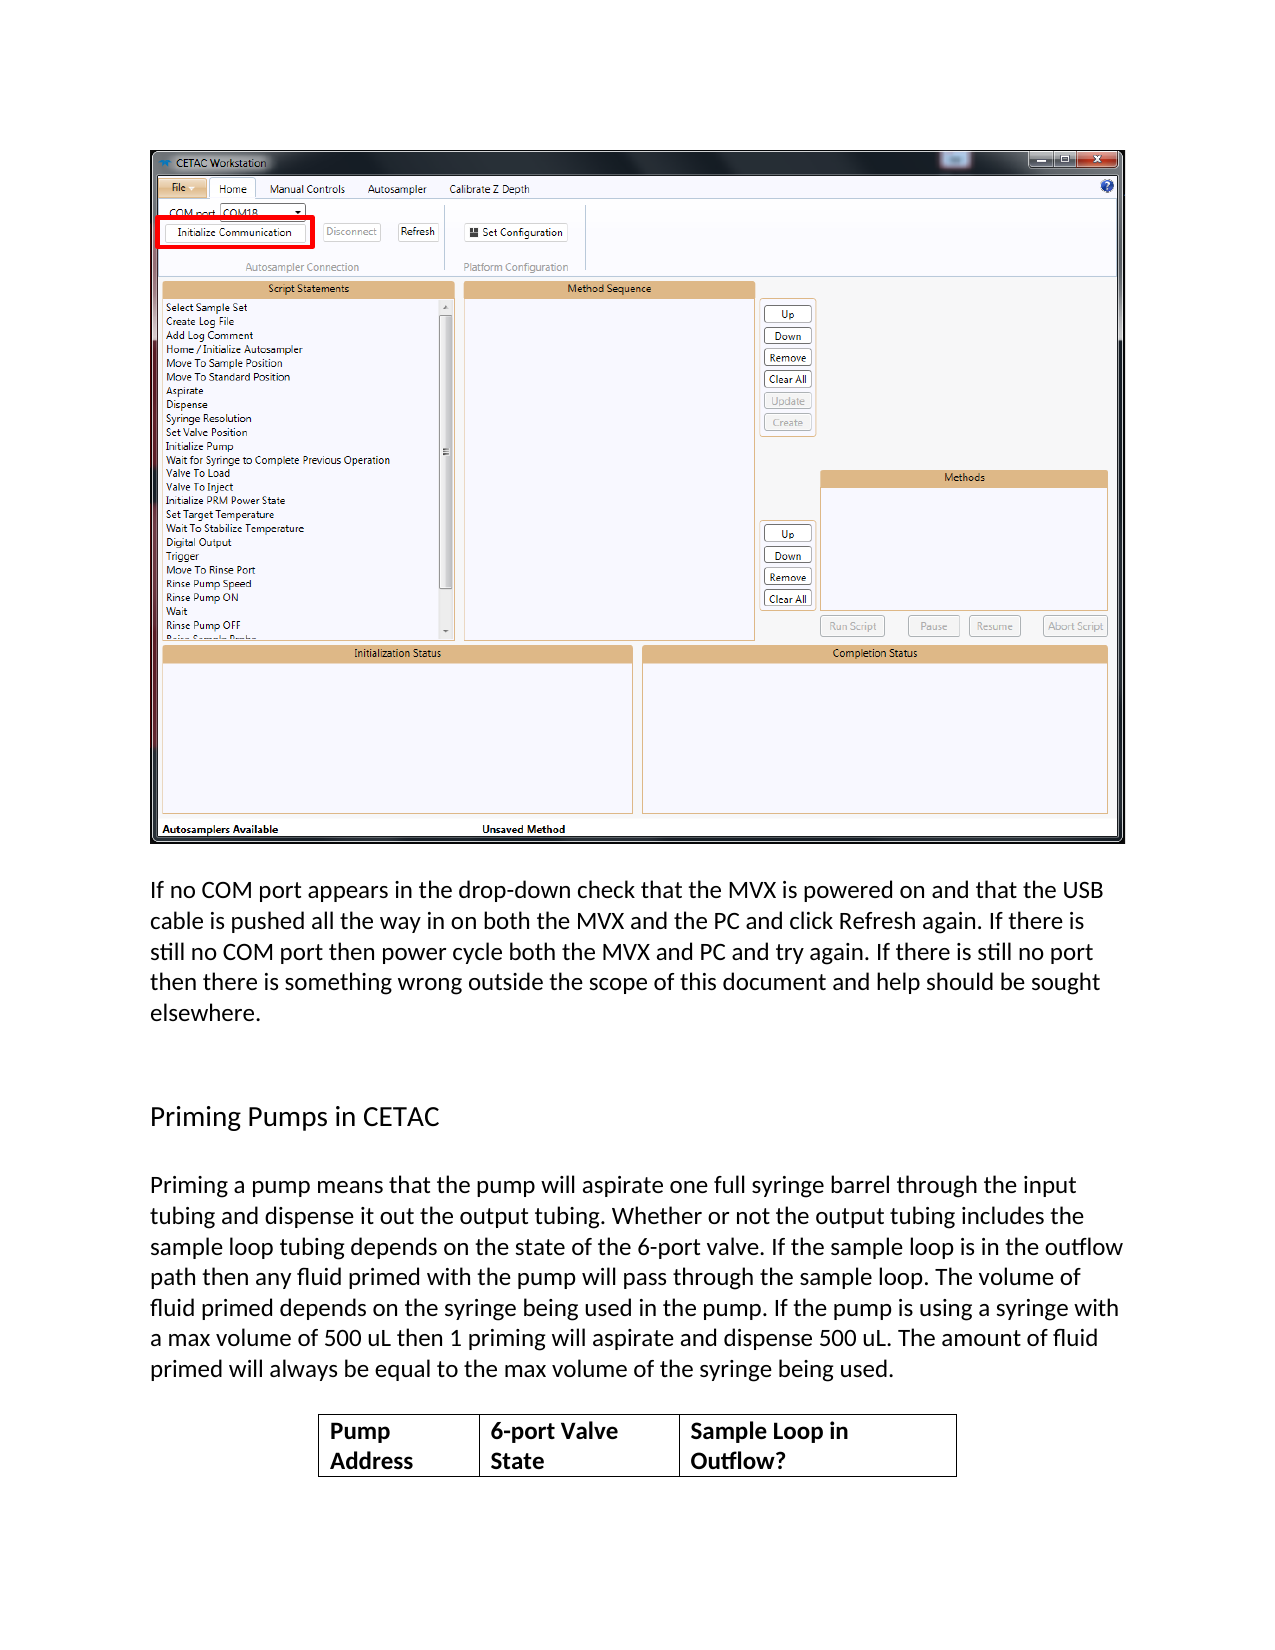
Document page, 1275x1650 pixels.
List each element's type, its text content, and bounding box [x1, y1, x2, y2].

picture [150, 150, 1125, 844]
table_header Sample Loop in Outflow? [680, 1415, 956, 1476]
table_header 6-port Valve State [480, 1415, 679, 1476]
table_header Pump Address [319, 1415, 479, 1476]
text If no COM port appears in the drop-down check that the MVX is powered on and that the USB cable is pushed all the way in on both the MVX and the PC and click Refresh again. If there is still no COM port then power cycle both the MVX and PC and try again. If there is still no port then there is something wrong outside the scope of this document and help should be sought elsewhere. [150, 874, 1125, 1027]
text Priming Pumps in CETAC [150, 1098, 1125, 1134]
text Priming a pump means that the pump will aspirate one full syringe barrel through the input tubing and dispense it out the output tubing. Whether or not the output tubing includes the sample loop tubing depends on the state of the 6-port valve. If the sample loop is in the outflow path then any fluid primed with the pump will pass through the sample loop. The volume of fluid primed depends on the syringe being used in the pump. If the pump is using a syringe with a max volume of 500 uL then 1 priming will aspirate and dispense 500 uL. The amount of fluid primed will always be equal to the max volume of the syringe being used. [150, 1170, 1125, 1383]
